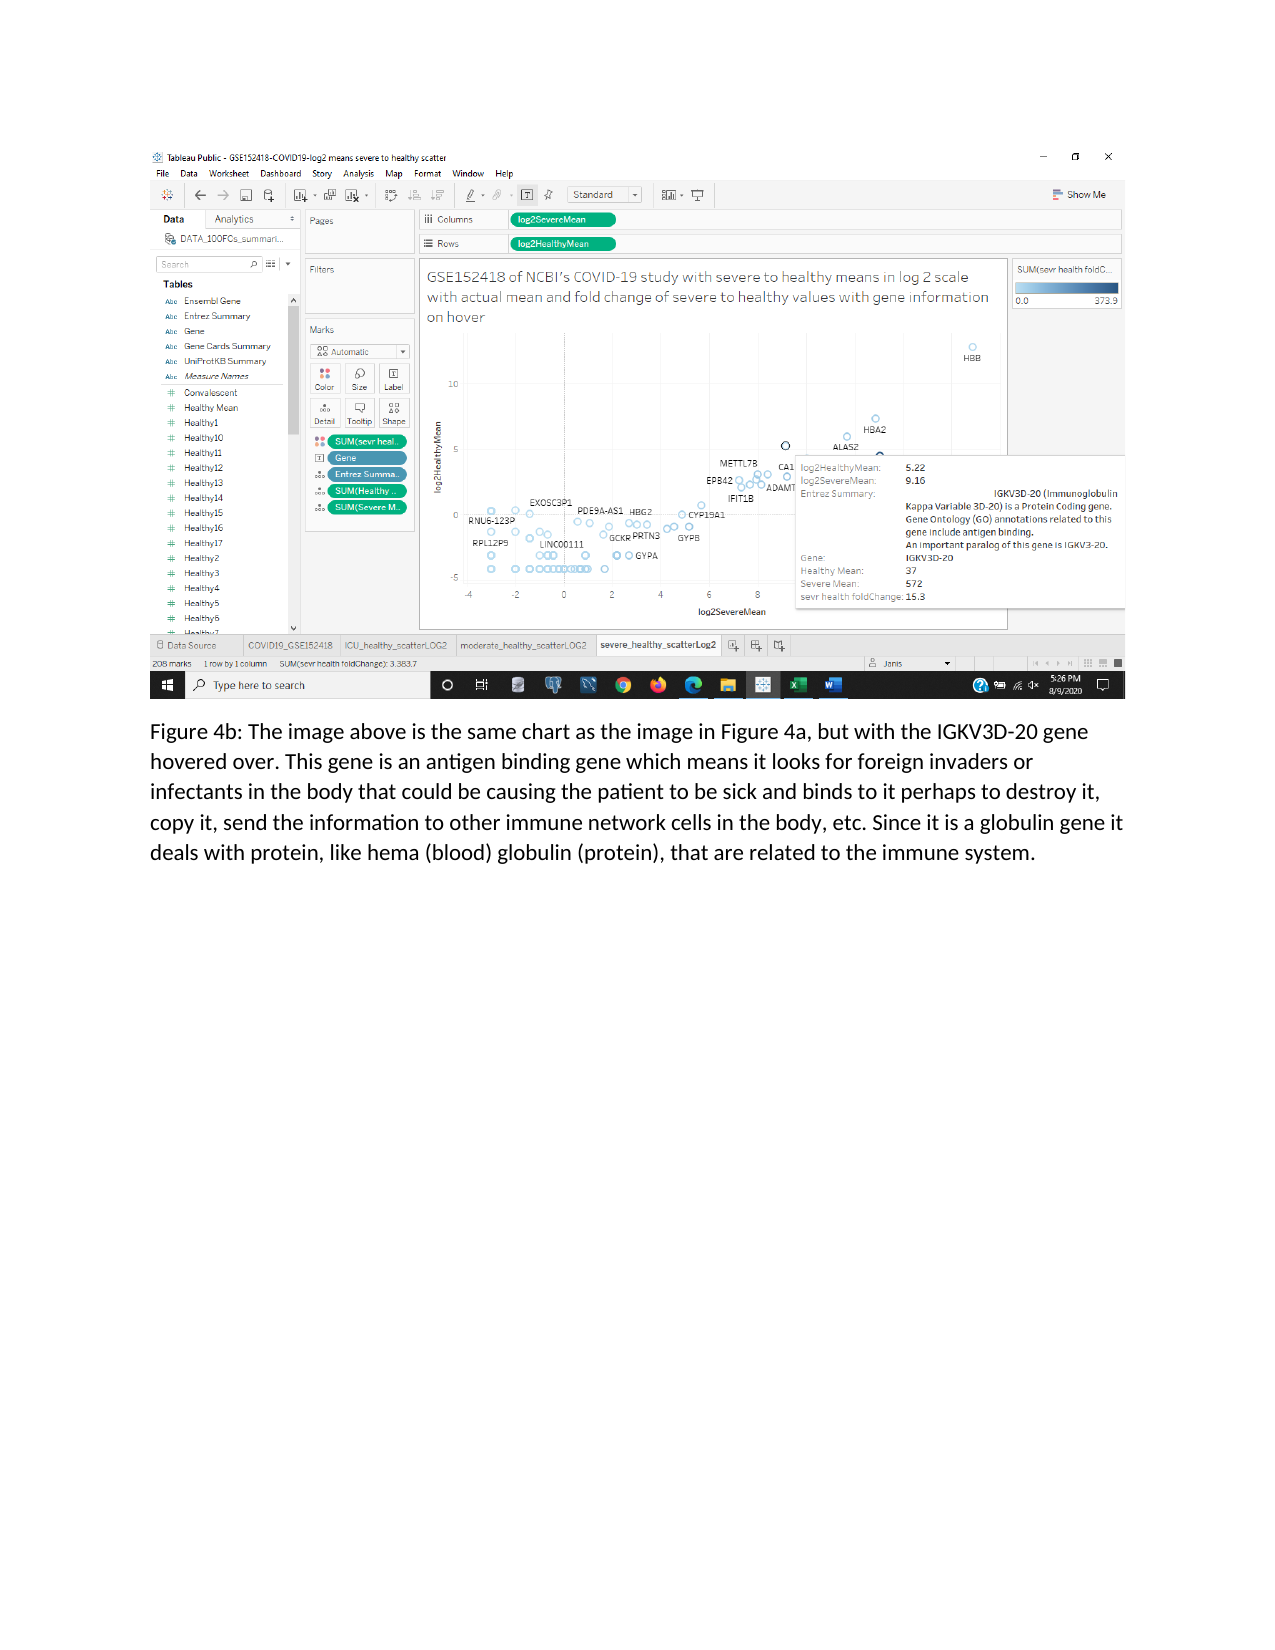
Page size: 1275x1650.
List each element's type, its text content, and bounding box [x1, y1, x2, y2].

picture [150, 150, 1125, 699]
text Figure 4b: The image above is the same chart as the image in Figure 4a, but with the IGKV3D-20 gene hovered over. This gene is an antigen binding gene which means it looks for foreign invaders or infectants in the body that could be causing the patient to be sick and binds to it perhaps to destroy it, copy it, send the information to other immune network cells in the body, etc. Since it is a globulin gene it deals with protein, like hema (blood) globulin (protein), that are related to the immune system. [150, 717, 1125, 866]
